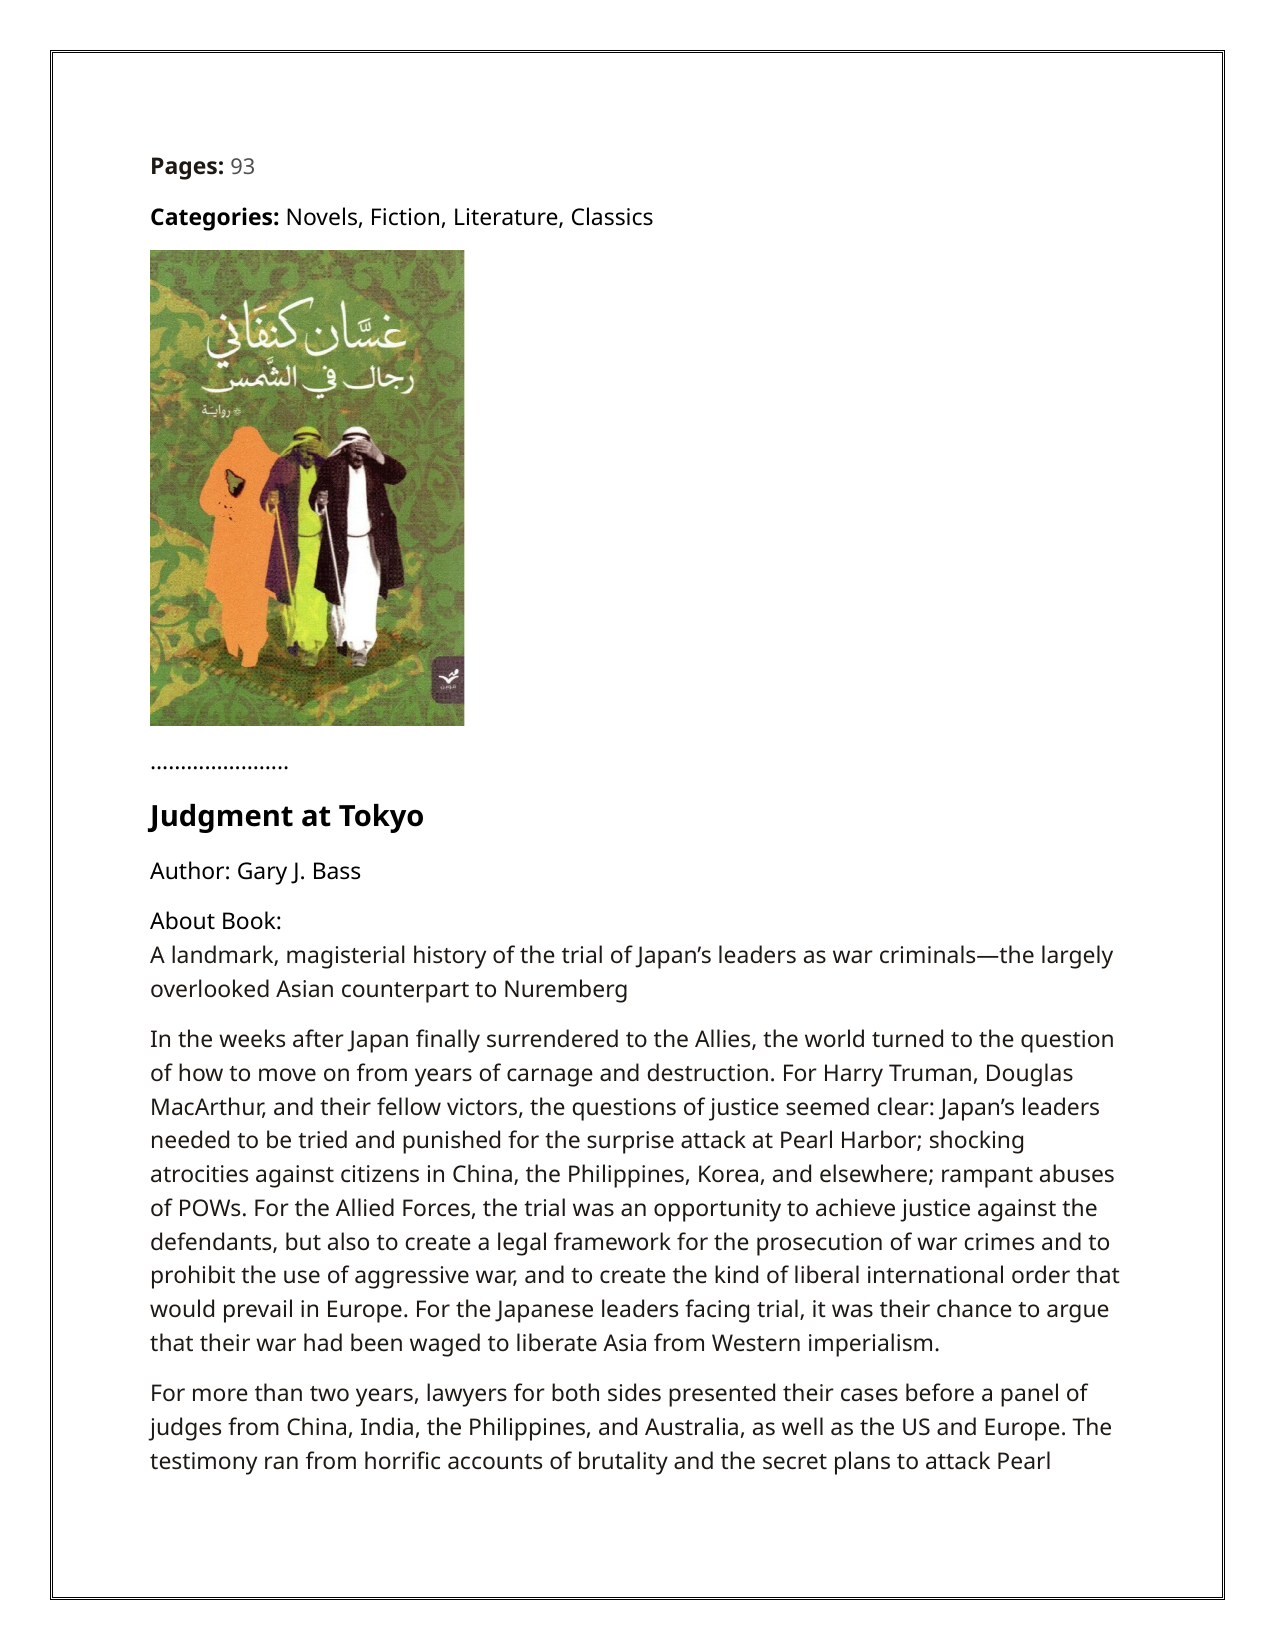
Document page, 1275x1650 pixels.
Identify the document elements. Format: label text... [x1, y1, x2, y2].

text Author: Gary J. Bass [150, 855, 1125, 886]
text Categories: Novels, Fiction, Literature, Classics [150, 200, 1125, 232]
text In the weeks after Japan finally surrendered to the Allies, the world turned to the question of how to move on from years of carnage and destruction. For Harry Truman, Douglas MacArthur, and their fellow victors, the questions of justice seemed clear: Japan’s leaders needed to be tried and punished for the surprise attack at Pearl Harbor; shocking atrocities against citizens in China, the Philippines, Korea, and elsewhere; rampant abuses of POWs. For the Allied Forces, the trial was an opportunity to achieve justice against the defendants, but also to create a legal framework for the prosecution of war crimes and to prohibit the use of aggressive war, and to create the kind of liberal international order that would prevail in Europe. For the Japanese leaders facing trial, it was their chance to argue that their war had been waged to liberate Asia from Western imperialism. [150, 1023, 1125, 1358]
text Pages: 93 [230, 150, 1125, 181]
text About Book: A landmark, magisterial history of the trial of Japan’s leaders as war criminals—the largely overlooked Asian counterpart to Nuremberg [150, 905, 1125, 1004]
text ………………….. [150, 745, 1125, 776]
picture [150, 250, 465, 726]
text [150, 1377, 1125, 1476]
text Judgment at Tokyo [150, 795, 1125, 835]
